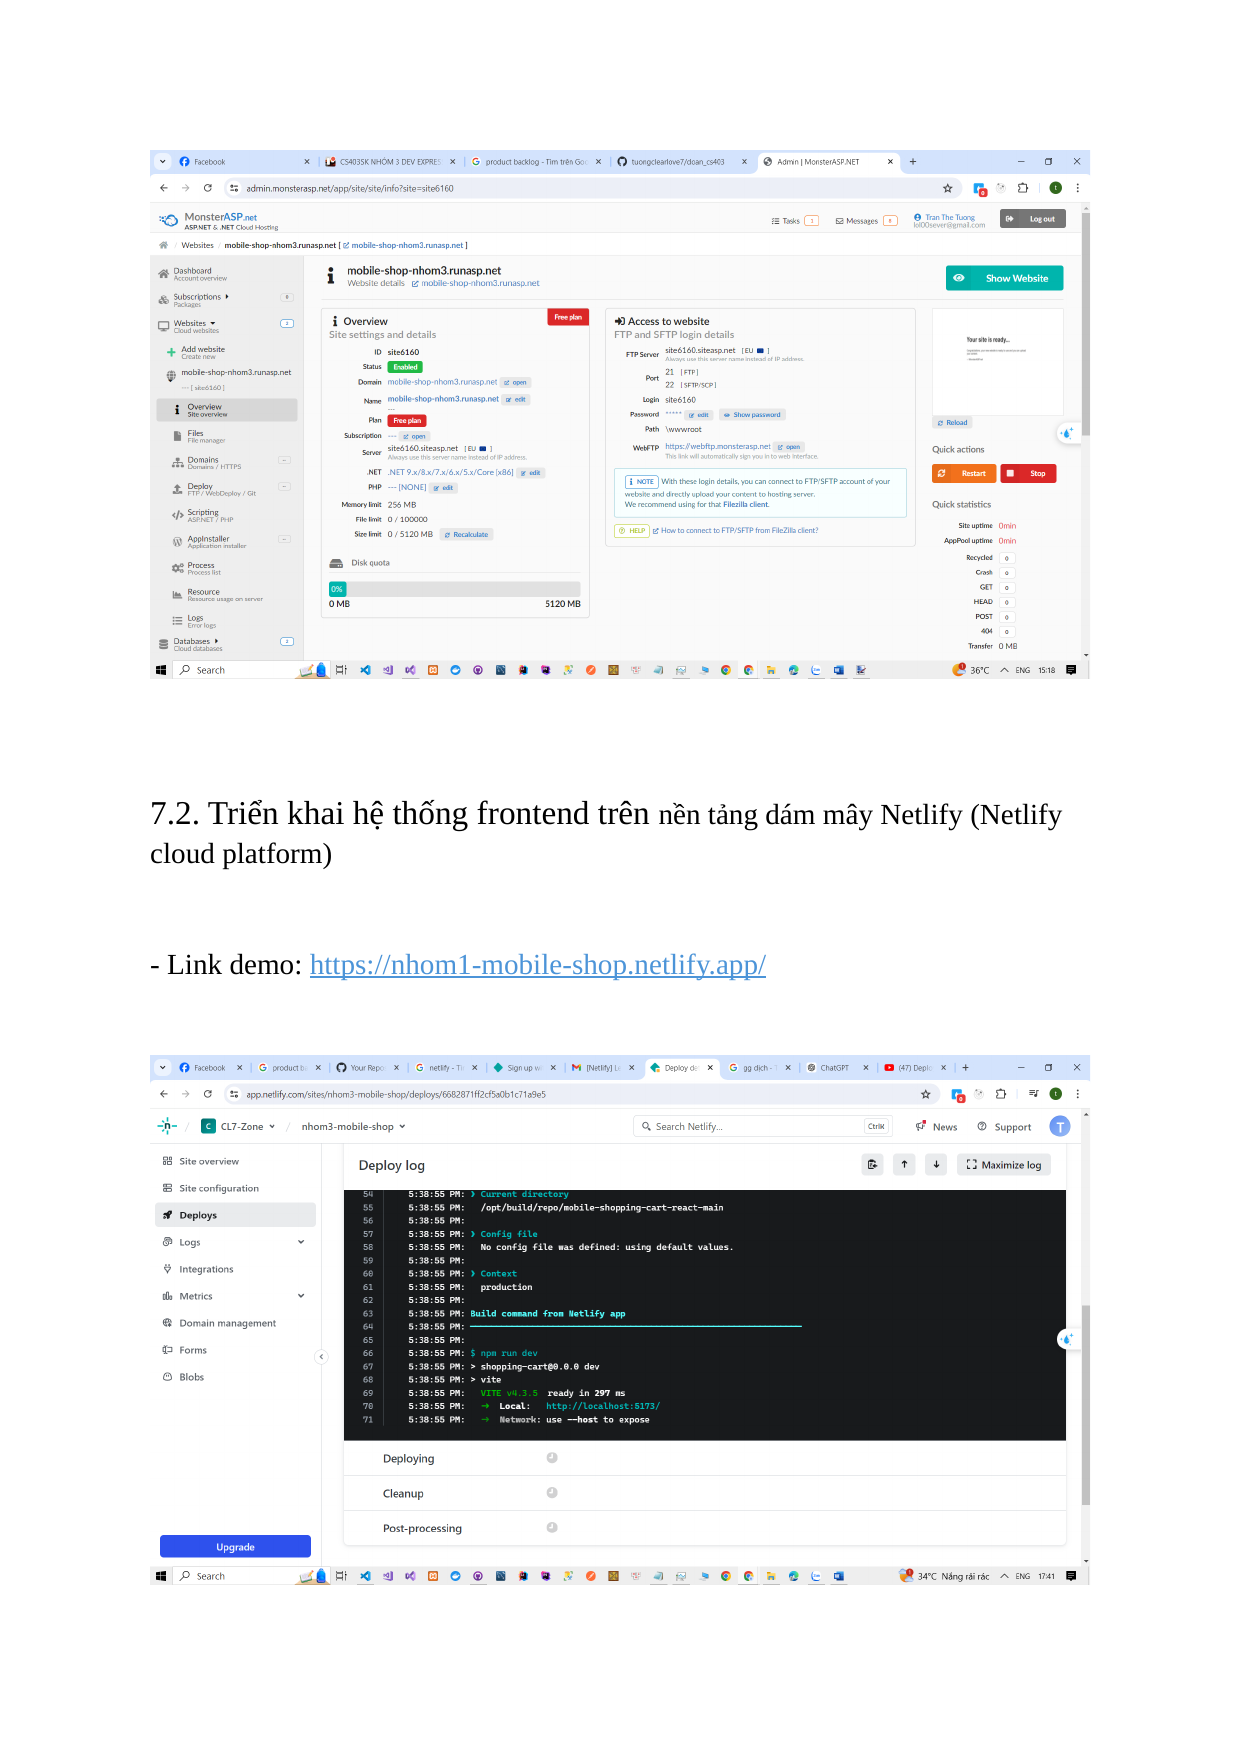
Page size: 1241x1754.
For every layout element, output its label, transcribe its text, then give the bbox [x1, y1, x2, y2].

picture [150, 150, 1091, 679]
text - Link demo: https://nhom1-mobile-shop.netlify.app/ [150, 947, 1090, 980]
picture [150, 1055, 1091, 1585]
text 7.2. Triển khai hệ thống frontend trên nền tảng dám mây Netlify (Netlify cloud platform) [150, 793, 1090, 870]
